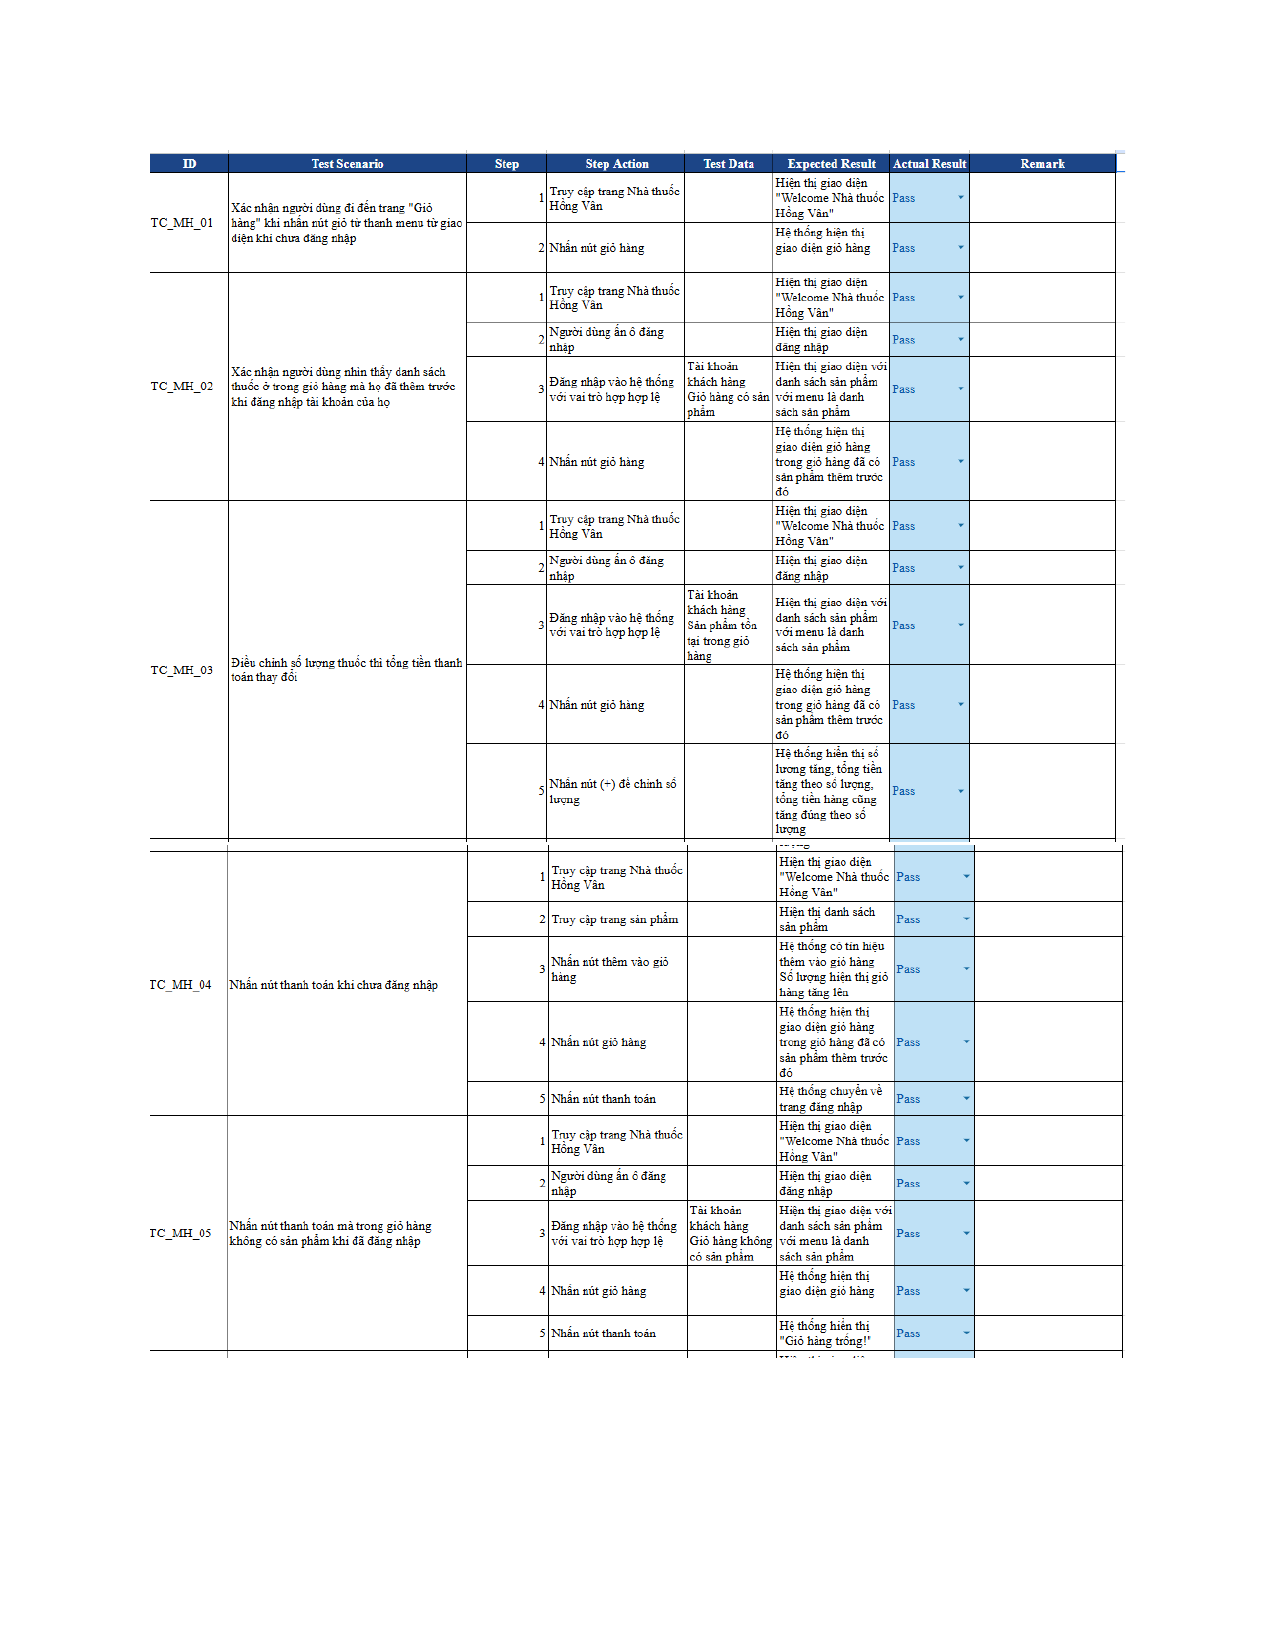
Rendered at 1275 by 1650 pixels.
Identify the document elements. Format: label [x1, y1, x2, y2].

picture [150, 845, 1125, 1358]
picture [150, 150, 1125, 842]
